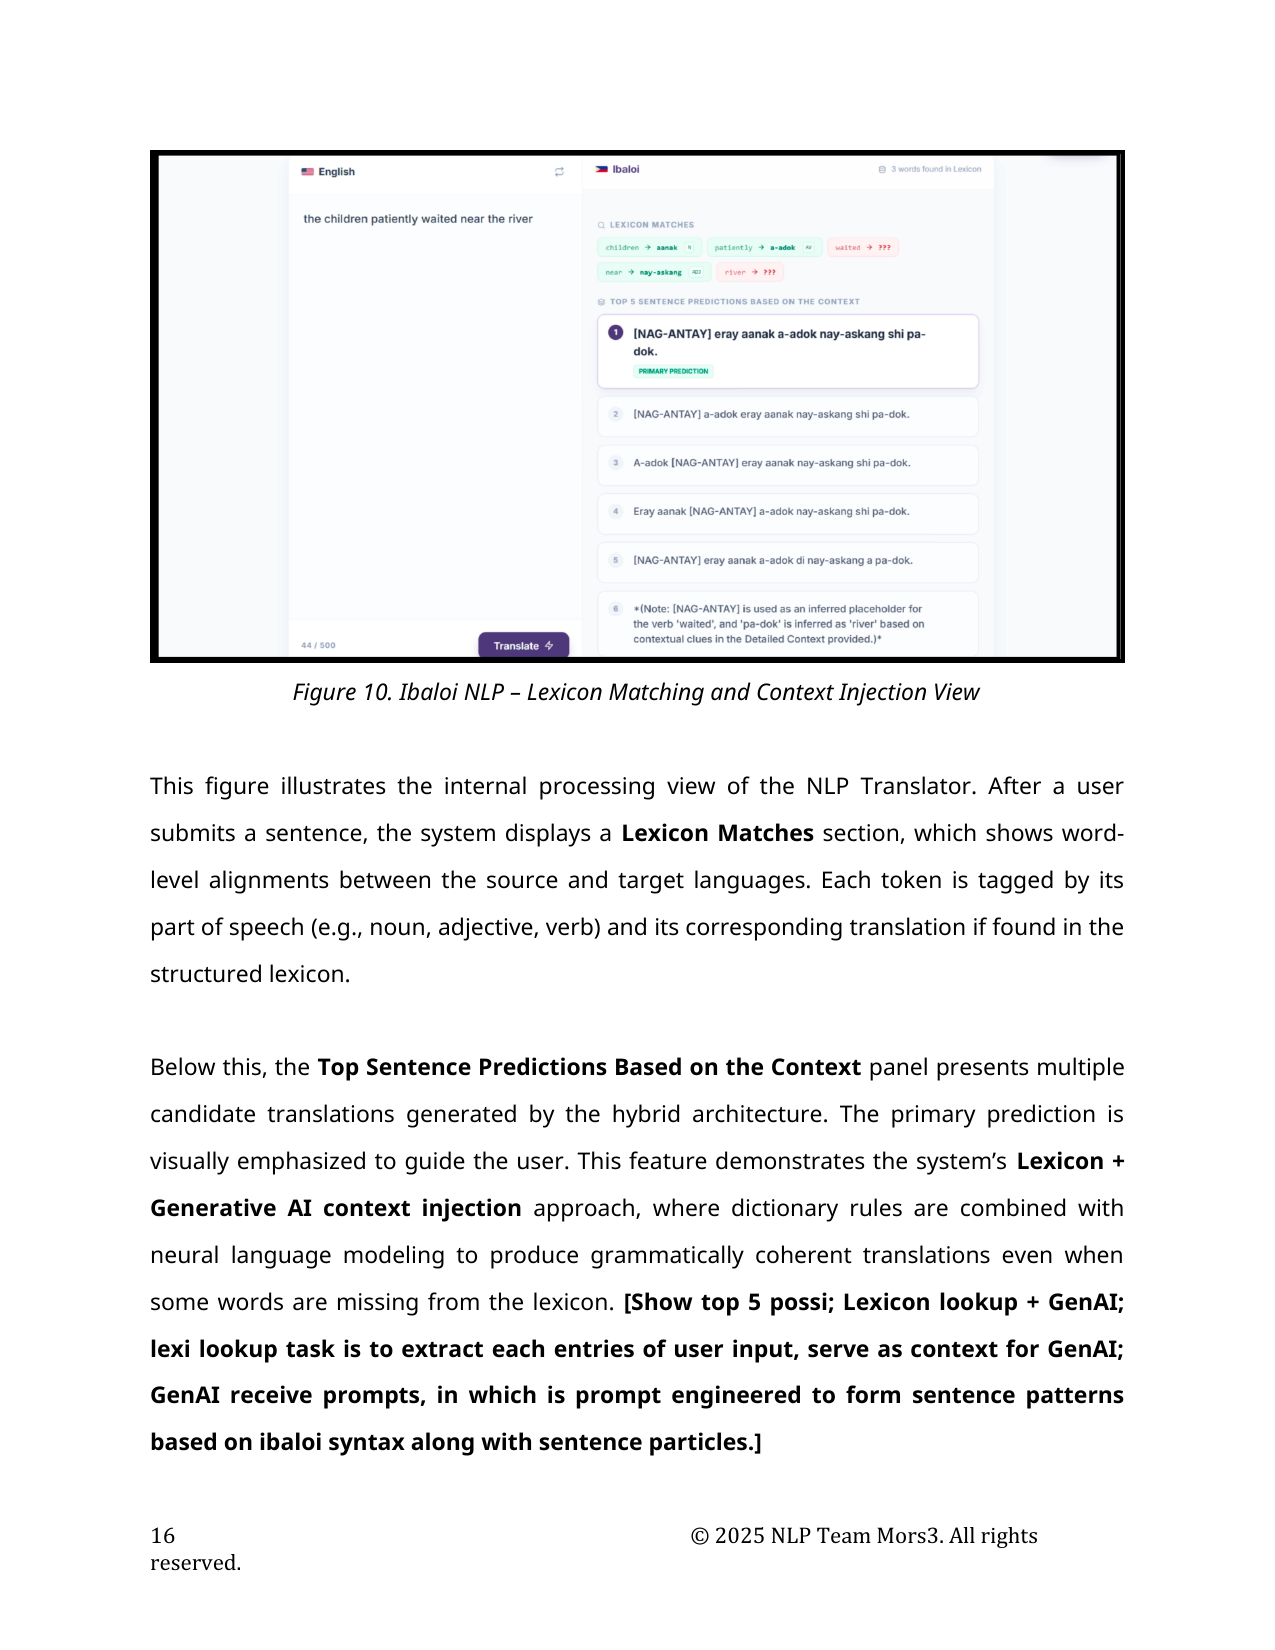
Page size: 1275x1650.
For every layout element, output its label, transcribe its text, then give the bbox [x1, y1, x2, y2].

text Below this, the Top Sentence Predictions Based on the Context panel presents multiple candidate translations generated by the hybrid architecture. The primary prediction is visually emphasized to guide the user. This feature demonstrates the system’s Lexicon + Generative AI context injection approach, where dictionary rules are combined with neural language modeling to produce grammatically coherent translations even when some words are missing from the lexicon. [Show top 5 possi; Lexicon lookup + GenAI; lexi lookup task is to extract each entries of user input, serve as context for GenAI; GenAI receive prompts, in which is prompt engineered to form sentence patterns based on ibaloi syntax along with sentence particles.] [150, 1051, 1125, 1457]
picture [154, 154, 1121, 659]
text This figure illustrates the internal processing view of the NLP Translator. After a user submits a sentence, the system displays a Lexicon Matches section, which shows word-level alignments between the source and target languages. Each token is tagged by its part of speech (e.g., noun, adjective, verb) and its corresponding translation if found in the structured lexicon. [150, 770, 1125, 989]
subtitle Figure 10. Ibaloi NLP – Lexicon Matching and Context Injection View [150, 676, 1125, 707]
